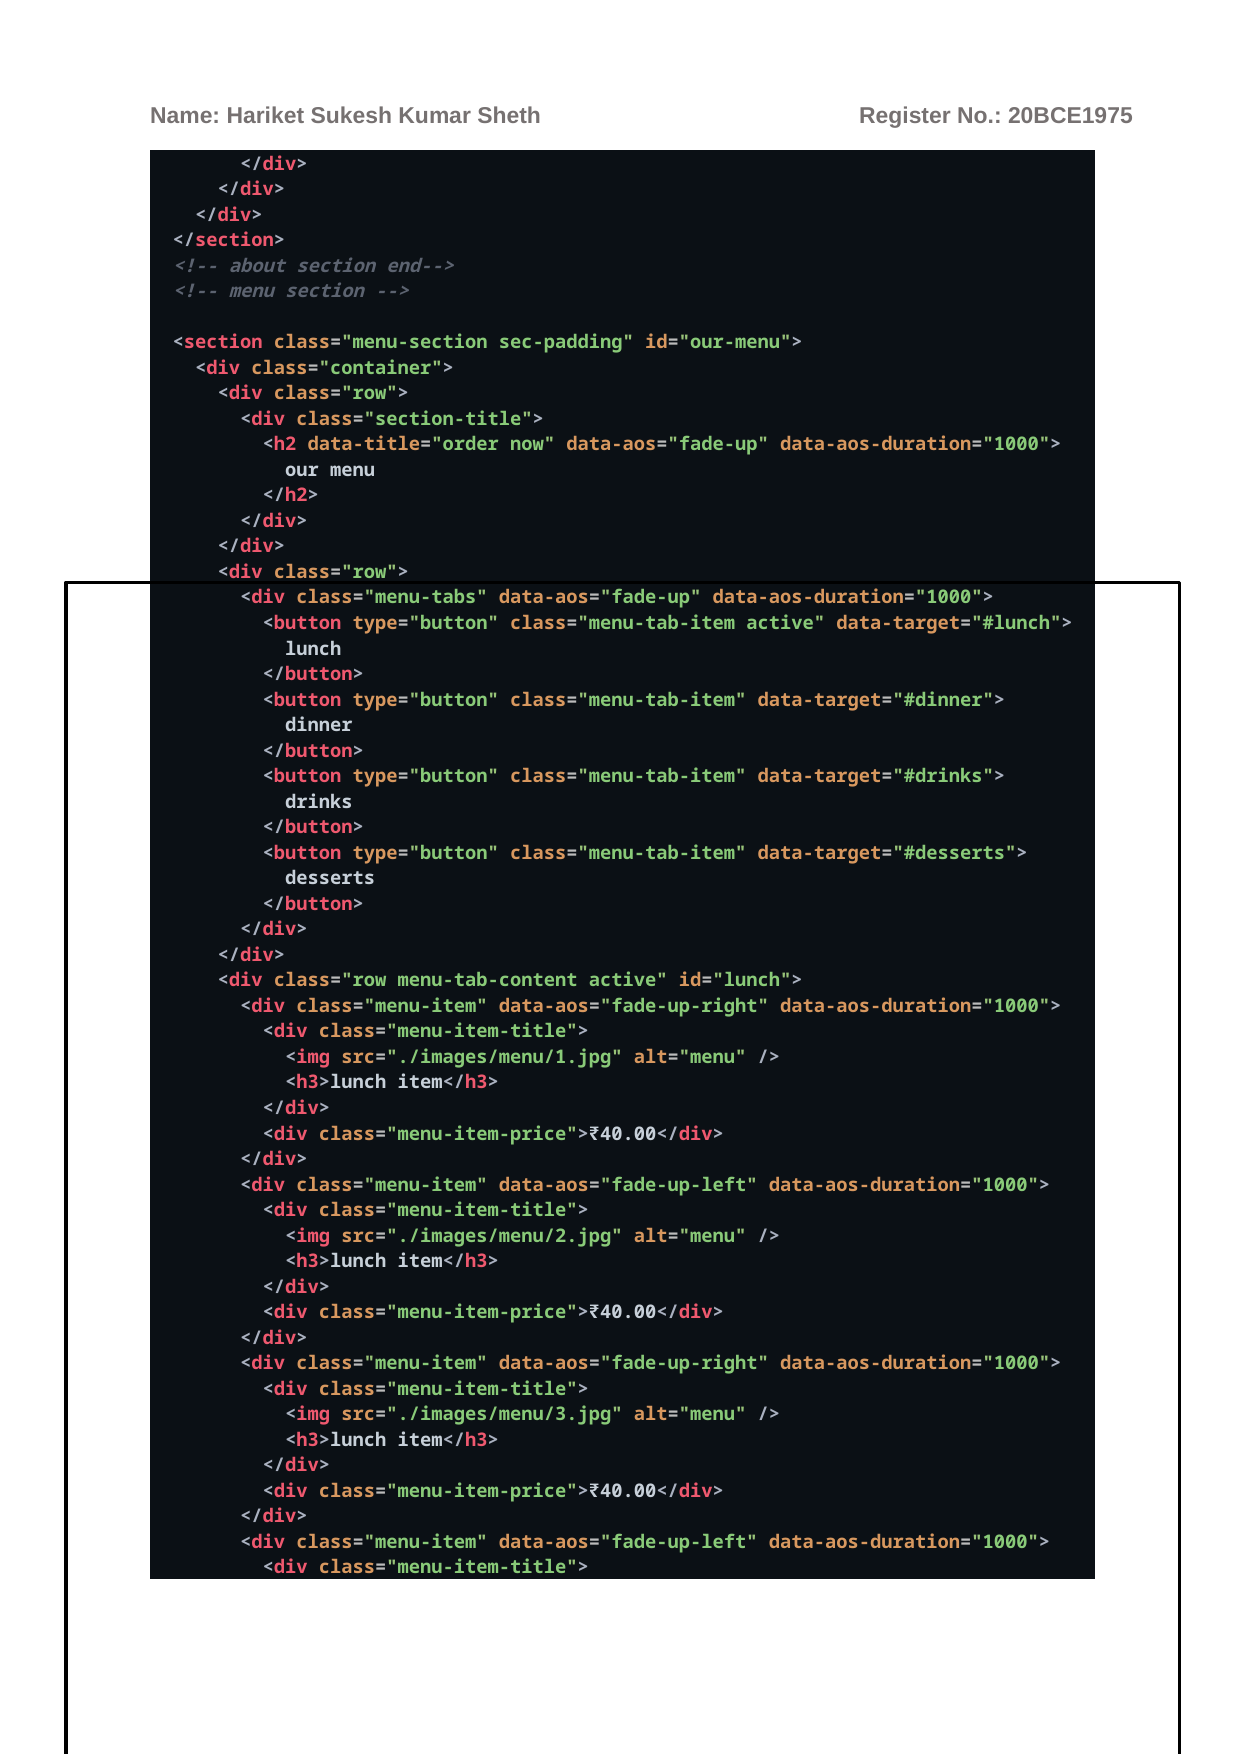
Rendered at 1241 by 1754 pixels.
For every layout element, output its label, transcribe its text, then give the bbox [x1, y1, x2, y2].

text desserts [150, 864, 1095, 890]
text <div class="menu-item" data-aos="fade-up-left" data-aos-duration="1000"> [150, 1171, 1095, 1196]
text <div class="row"> [150, 558, 1095, 581]
text </div> [150, 176, 1095, 201]
text <div class="menu-item-title"> [150, 1554, 1095, 1579]
text <div class="menu-item" data-aos="fade-up-right" data-aos-duration="1000"> [150, 1349, 1095, 1375]
text drinks [150, 788, 1095, 813]
text </button> [150, 813, 1095, 839]
text <div class="menu-item" data-aos="fade-up-right" data-aos-duration="1000"> [150, 992, 1095, 1018]
text </div> [150, 941, 1095, 967]
text <div class="menu-item" data-aos="fade-up-left" data-aos-duration="1000"> [150, 1528, 1095, 1554]
text <div class="menu-item-price">₹40.00</div> [150, 1120, 1095, 1145]
text </div> [150, 1503, 1095, 1528]
text </button> [150, 890, 1095, 916]
text </button> [150, 737, 1095, 762]
text dinner [150, 711, 1095, 737]
text </div> [150, 507, 1095, 533]
text <button type="button" class="menu-tab-item" data-target="#drinks"> [150, 762, 1095, 788]
text <img src="./images/menu/2.jpg" alt="menu" /> [150, 1222, 1095, 1247]
text </div> [150, 1094, 1095, 1120]
text </div> [150, 1273, 1095, 1298]
text <img src="./images/menu/1.jpg" alt="menu" /> [150, 1043, 1095, 1069]
text </div> [150, 533, 1095, 558]
text </div> [150, 201, 1095, 227]
text lunch [150, 635, 1095, 660]
text <button type="button" class="menu-tab-item" data-target="#dinner"> [150, 686, 1095, 711]
text </section> [150, 227, 1095, 252]
text <!-- menu section --> [150, 278, 1095, 303]
text <div class="section-title"> [150, 405, 1095, 431]
text </div> [150, 916, 1095, 941]
text </div> [150, 150, 1095, 176]
text </button> [150, 660, 1095, 686]
text </h2> [150, 482, 1095, 507]
text <div class="menu-item-price">₹40.00</div> [150, 1298, 1095, 1324]
text <!-- about section end--> [150, 252, 1095, 278]
text <h3>lunch item</h3> [150, 1069, 1095, 1094]
text <section class="menu-section sec-padding" id="our-menu"> [150, 329, 1095, 354]
text <img src="./images/menu/3.jpg" alt="menu" /> [150, 1401, 1095, 1426]
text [150, 1477, 1095, 1503]
text <h3>lunch item</h3> [150, 1426, 1095, 1452]
text </div> [150, 1452, 1095, 1477]
text <h2 data-title="order now" data-aos="fade-up" data-aos-duration="1000"> [150, 431, 1095, 456]
text <div class="menu-tabs" data-aos="fade-up" data-aos-duration="1000"> [150, 584, 1095, 609]
text <div class="menu-item-title"> [150, 1375, 1095, 1401]
text <button type="button" class="menu-tab-item" data-target="#desserts"> [150, 839, 1095, 864]
text our menu [150, 456, 1095, 482]
text <div class="row menu-tab-content active" id="lunch"> [150, 967, 1095, 992]
text <div class="menu-item-title"> [150, 1196, 1095, 1222]
text <div class="row"> [150, 380, 1095, 405]
text </div> [150, 1145, 1095, 1171]
text <div class="container"> [150, 354, 1095, 380]
text <button type="button" class="menu-tab-item active" data-target="#lunch"> [150, 609, 1095, 635]
text </div> [150, 1324, 1095, 1349]
text <h3>lunch item</h3> [150, 1247, 1095, 1273]
text <div class="menu-item-title"> [150, 1018, 1095, 1043]
